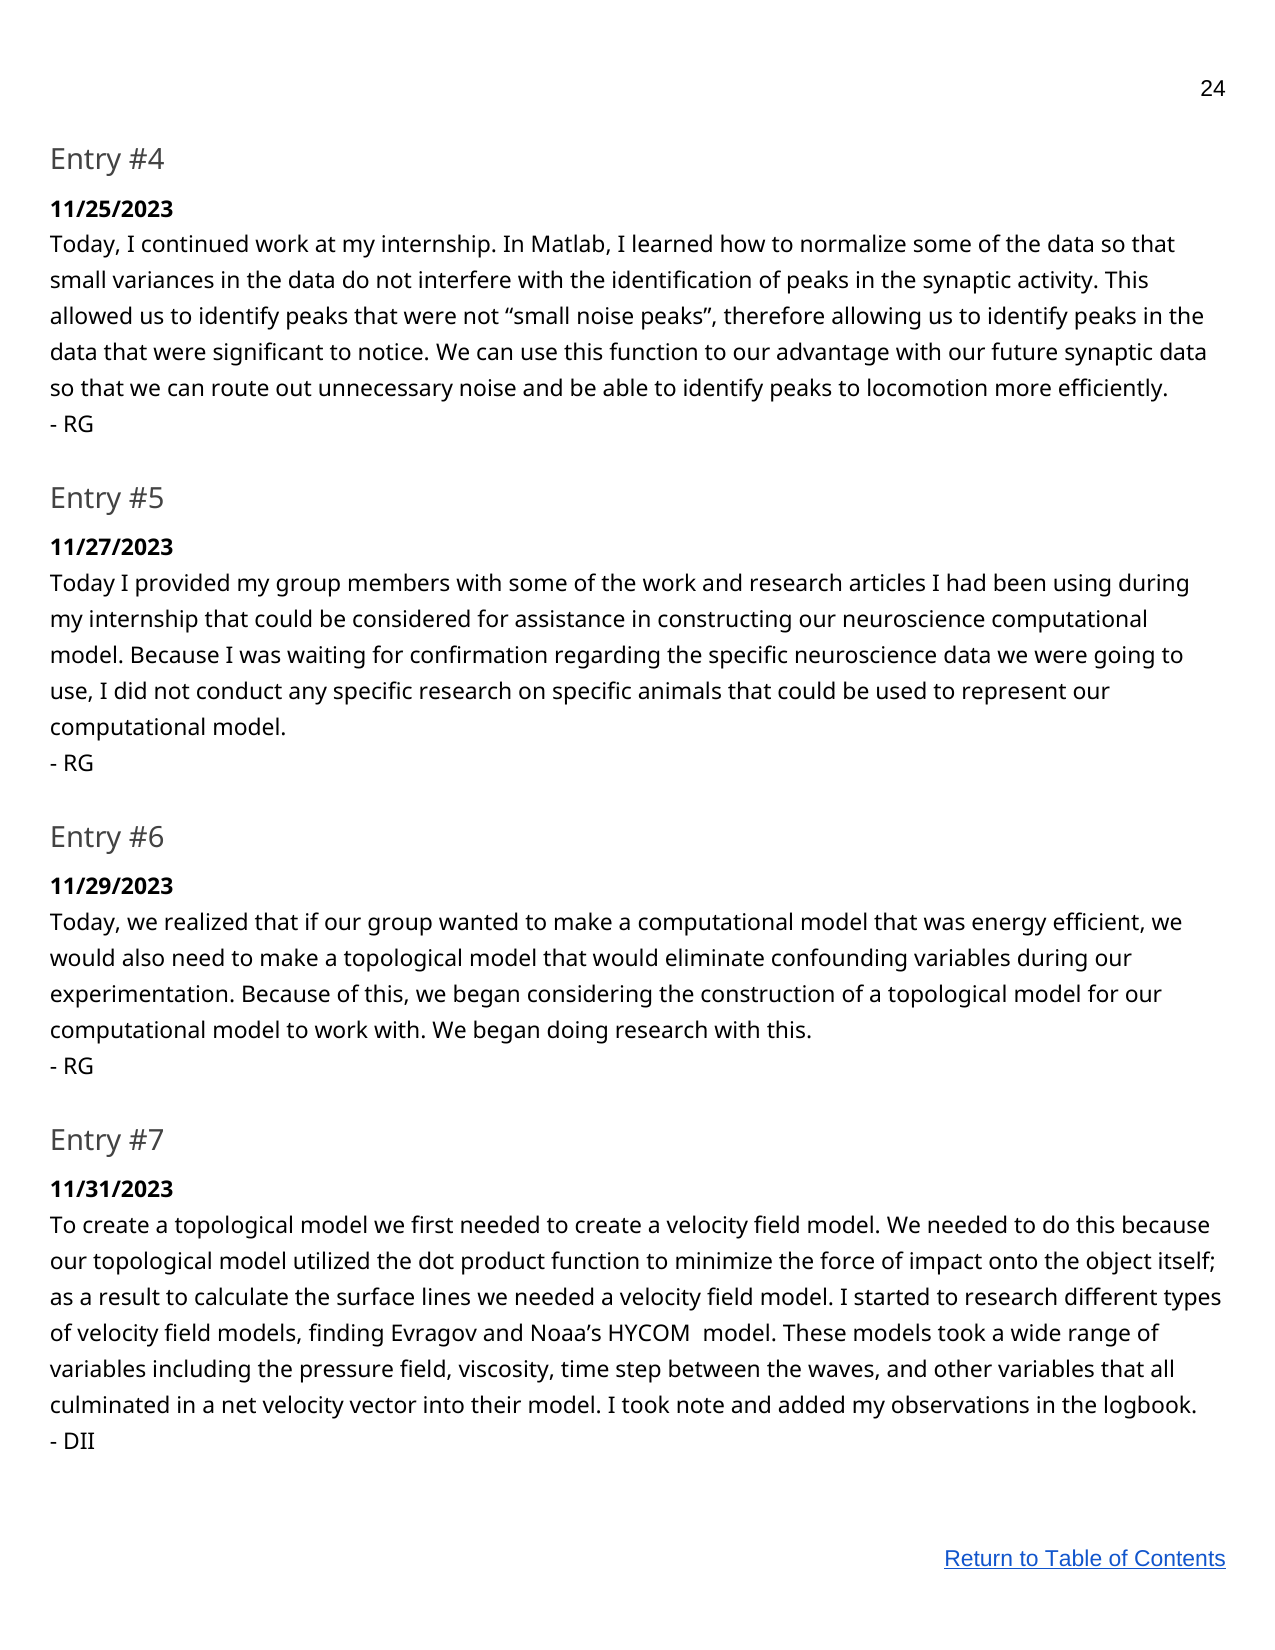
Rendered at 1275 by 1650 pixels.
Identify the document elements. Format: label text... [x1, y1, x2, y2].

text - RG [49, 408, 1226, 439]
text 11/25/2023 [49, 192, 1226, 224]
text - RG [49, 1050, 1226, 1081]
text - RG [49, 747, 1226, 778]
text 11/27/2023 [49, 531, 1226, 563]
text 11/31/2023 [49, 1173, 1226, 1204]
text Today, we realized that if our group wanted to make a computational model that was energy efficient, we would also need to make a topological model that would eliminate confounding variables during our experimentation. Because of this, we began considering the construction of a topological model for our computational model to work with. We began doing research with this. [49, 906, 1226, 1045]
subtitle Entry #5 [49, 477, 1226, 517]
text Today I provided my group members with some of the work and research articles I had been using during my internship that could be considered for assistance in constructing our neuroscience computational model. Because I was waiting for confirmation regarding the specific neuroscience data we were going to use, I did not conduct any specific research on specific animals that could be used to represent our computational model. [49, 567, 1226, 742]
subtitle Entry #7 [49, 1119, 1226, 1159]
text 11/29/2023 [49, 870, 1226, 901]
text - DII [49, 1425, 1226, 1456]
text Today, I continued work at my internship. In Matlab, I learned how to normalize some of the data so that small variances in the data do not interfere with the identification of peaks in the synaptic activity. This allowed us to identify peaks that were not “small noise peaks”, therefore allowing us to identify peaks in the data that were significant to notice. We can use this function to our advantage with our future synaptic data so that we can route out unnecessary noise and be able to identify peaks to locomotion more efficiently. [49, 228, 1226, 403]
subtitle Entry #4 [49, 138, 1226, 178]
text To create a topological model we first needed to create a velocity field model. We needed to do this because our topological model utilized the dot product function to minimize the force of impact onto the object itself; as a result to calculate the surface lines we needed a velocity field model. I started to research different types of velocity field models, finding Evragov and Noaa’s HYCOM model. These models took a wide range of variables including the pressure field, viscosity, time step between the waves, and other variables that all culminated in a net velocity vector into their model. I took note and added my observations in the logbook. [49, 1209, 1226, 1420]
subtitle Entry #6 [49, 816, 1226, 856]
